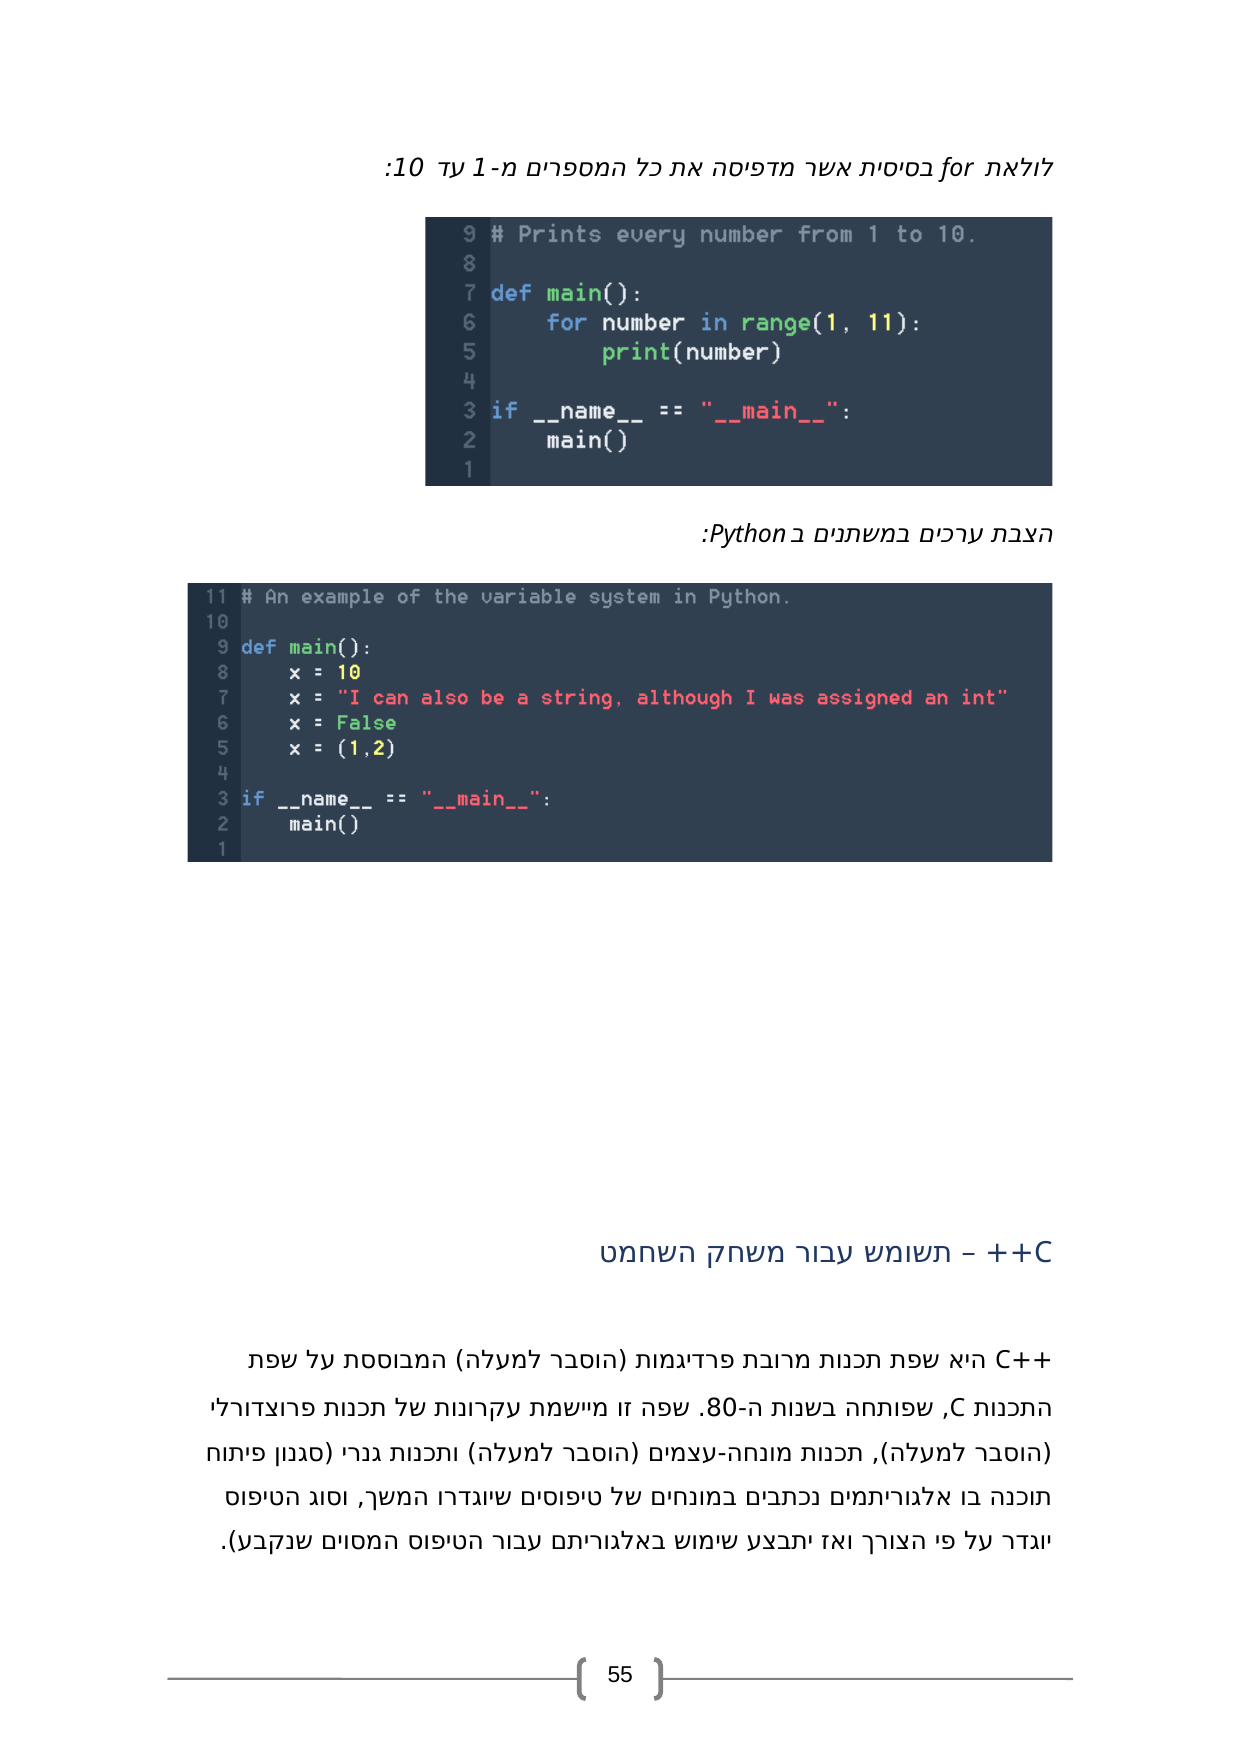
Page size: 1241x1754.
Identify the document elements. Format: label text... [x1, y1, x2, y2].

text לולאת for בסיסית אשר מדפיסה את כל המספרים מ-1 עד 10: [187, 150, 1053, 184]
picture [425, 217, 1053, 486]
subtitle C++ – תשומש עבור משחק השחמט [187, 1231, 1053, 1271]
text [187, 1341, 1053, 1555]
text הצבת ערכים במשתנים בPython: [187, 516, 1053, 550]
picture [187, 583, 1053, 862]
